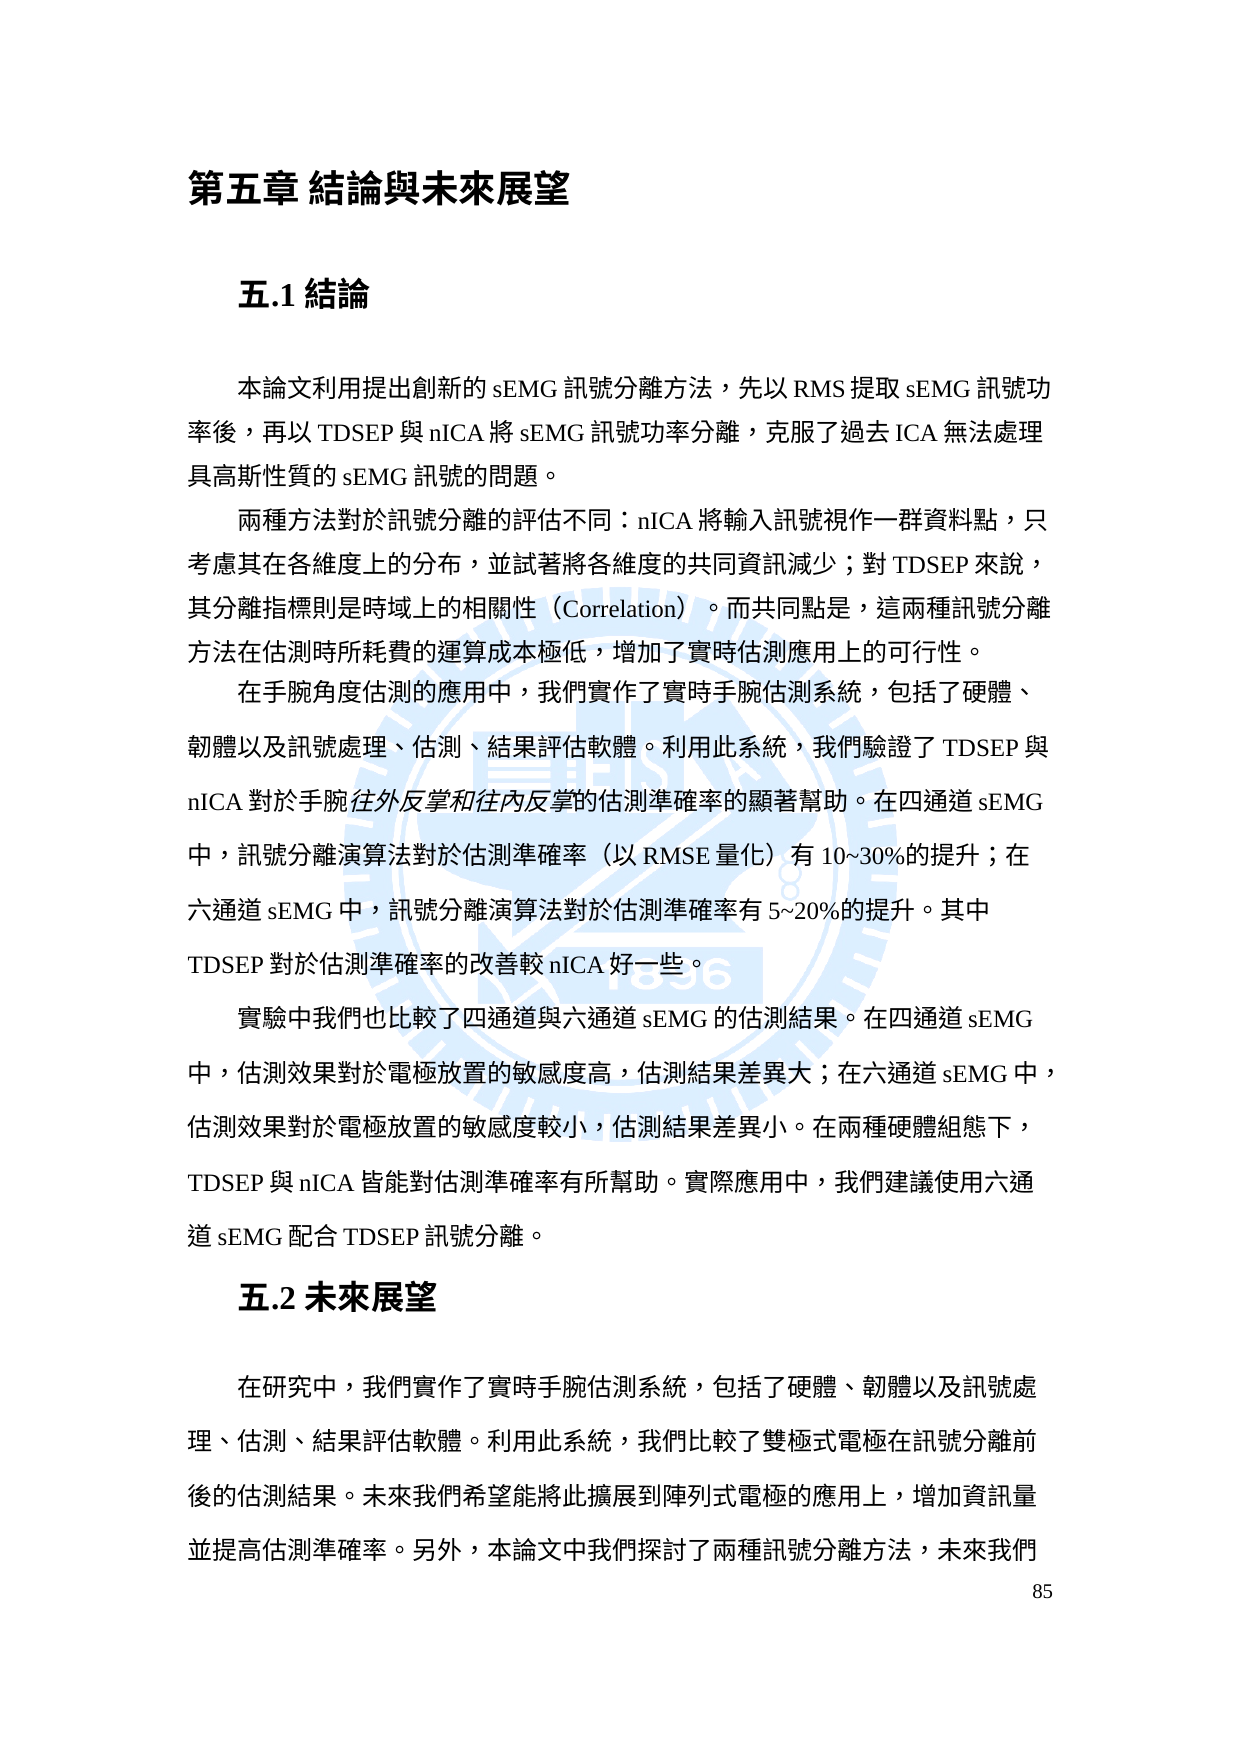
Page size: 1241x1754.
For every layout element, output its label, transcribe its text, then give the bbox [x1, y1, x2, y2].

text 本論文利用提出創新的sEMG訊號分離方法，先以RMS提取sEMG訊號功率後，再以TDSEP與nICA將sEMG訊號功率分離，克服了過去ICA無法處理具高斯性質的sEMG訊號的問題。 [187, 364, 1053, 496]
text 在手腕角度估測的應用中，我們實作了實時手腕估測系統，包括了硬體、韌體以及訊號處理、估測、結果評估軟體。利用此系統，我們驗證了TDSEP與nICA對於手腕往外反掌和往內反掌的估測準確率的顯著幫助。在四通道sEMG中，訊號分離演算法對於估測準確率（以RMSE量化）有10~30%的提升；在六通道sEMG中，訊號分離演算法對於估測準確率有5~20%的提升。其中TDSEP對於估測準確率的改善較nICA好一些。 [187, 673, 1053, 981]
subtitle 結論與未來展望 [187, 159, 1053, 213]
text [187, 1367, 1053, 1567]
subtitle 結論 [187, 268, 1053, 316]
subtitle 未來展望 [187, 1271, 1053, 1319]
text 兩種方法對於訊號分離的評估不同：nICA將輸入訊號視作一群資料點，只考慮其在各維度上的分布，並試著將各維度的共同資訊減少；對TDSEP來說，其分離指標則是時域上的相關性（Correlation）。而共同點是，這兩種訊號分離方法在估測時所耗費的運算成本極低，增加了實時估測應用上的可行性。 [187, 496, 1053, 673]
text 實驗中我們也比較了四通道與六通道sEMG的估測結果。在四通道sEMG中，估測效果對於電極放置的敏感度高，估測結果差異大；在六通道sEMG中，估測效果對於電極放置的敏感度較小，估測結果差異小。在兩種硬體組態下，TDSEP與nICA皆能對估測準確率有所幫助。實際應用中，我們建議使用六通道sEMG配合TDSEP訊號分離。 [187, 999, 1053, 1253]
